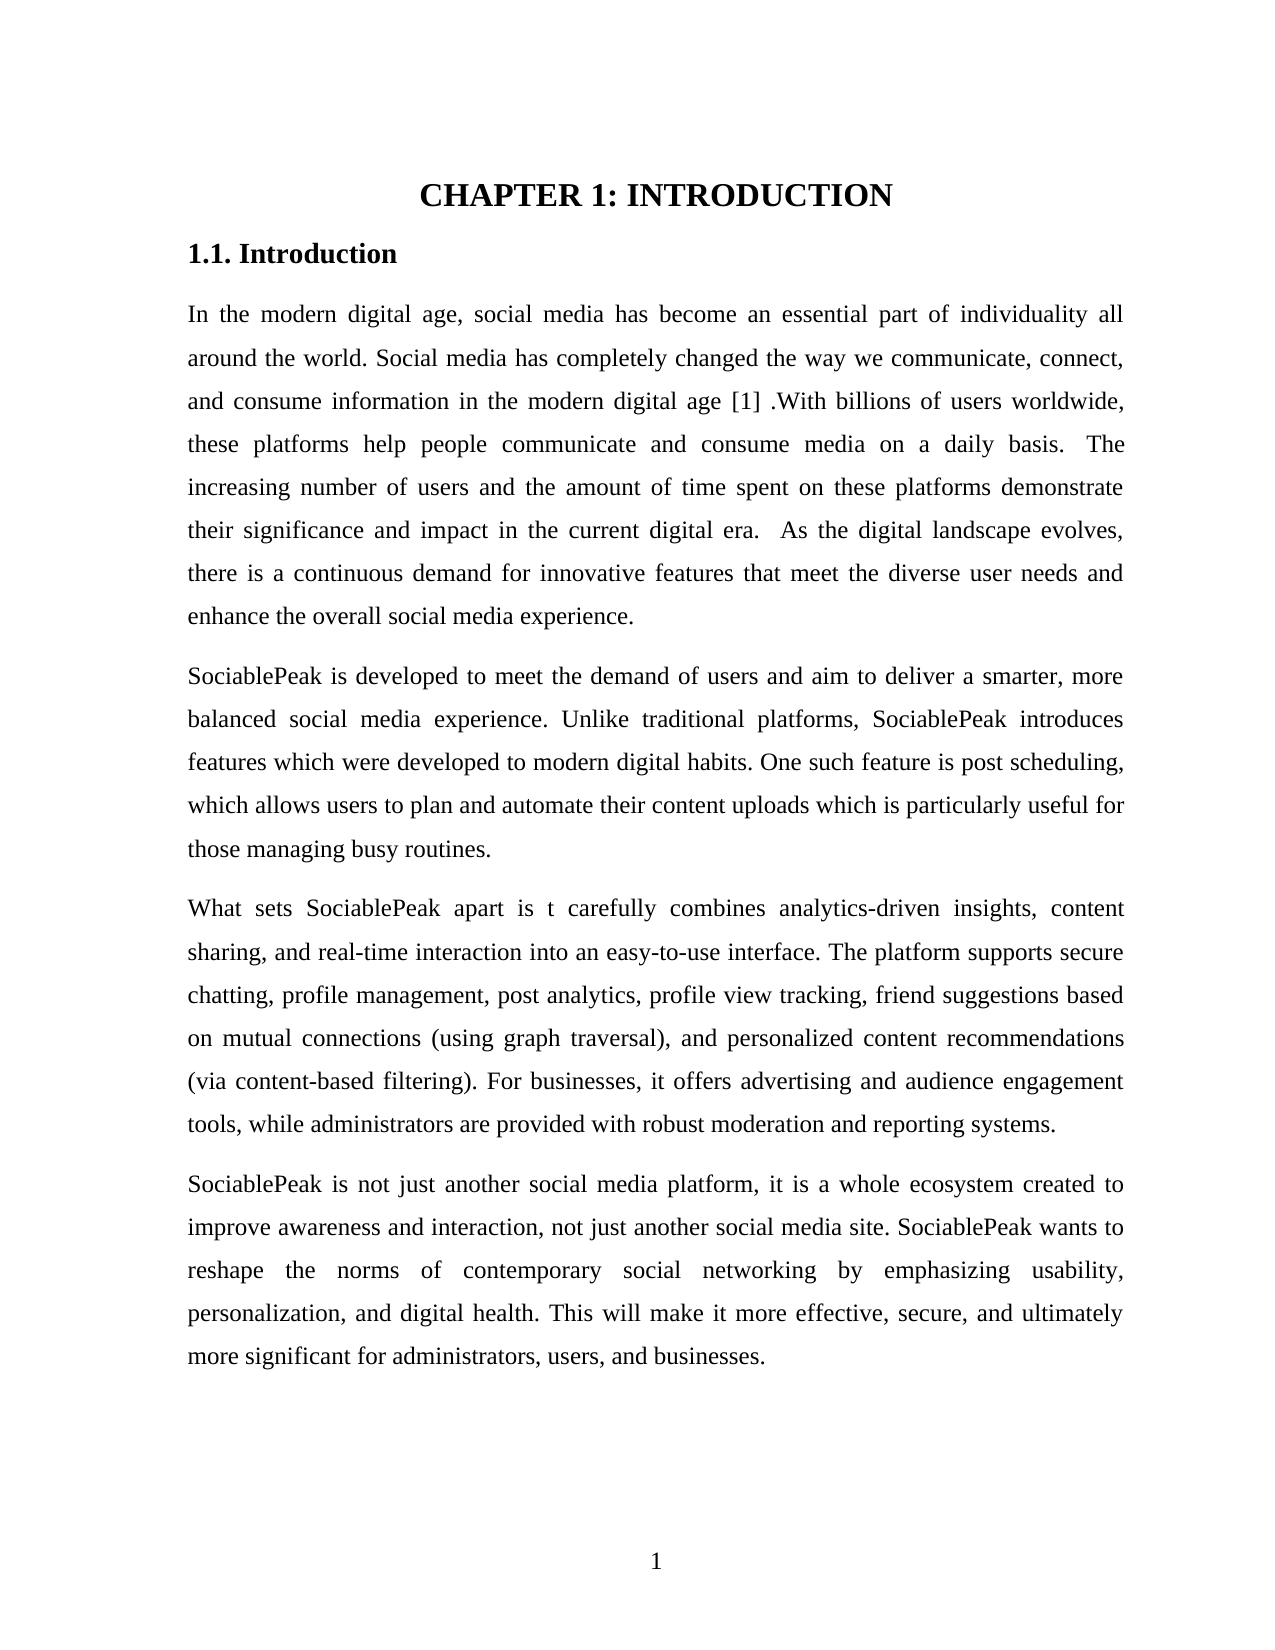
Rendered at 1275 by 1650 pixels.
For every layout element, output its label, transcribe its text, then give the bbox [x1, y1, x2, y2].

text SociablePeak is developed to meet the demand of users and aim to deliver a smarter, more balanced social media experience. Unlike traditional platforms, SociablePeak introduces features which were developed to modern digital habits. One such feature is post scheduling, which allows users to plan and automate their content uploads which is particularly useful for those managing busy routines. [187, 661, 1125, 862]
subtitle 1.1. Introduction [187, 237, 1125, 270]
text In the modern digital age, social media has become an essential part of individuality all around the world. Social media has completely changed the way we communicate, connect, and consume information in the modern digital age .With billions of users worldwide, these platforms help people communicate and consume media on a daily basis. The increasing number of users and the amount of time spent on these platforms demonstrate their significance and impact in the current digital era. As the digital landscape evolves, there is a continuous demand for innovative features that meet the diverse user needs and enhance the overall social media experience. [187, 299, 1125, 630]
text SociablePeak is not just another social media platform, it is a whole ecosystem created to improve awareness and interaction, not just another social media site. SociablePeak wants to reshape the norms of contemporary social networking by emphasizing usability, personalization, and digital health. This will make it more effective, secure, and ultimately more significant for administrators, users, and businesses. [187, 1169, 1125, 1370]
subtitle CHAPTER 1: INTRODUCTION [187, 175, 1125, 213]
text What sets SociablePeak apart is t carefully combines analytics-driven insights, content sharing, and real-time interaction into an easy-to-use interface. The platform supports secure chatting, profile management, post analytics, profile view tracking, friend suggestions based on mutual connections (using graph traversal), and personalized content recommendations (via content-based filtering). For businesses, it offers advertising and audience engagement tools, while administrators are provided with robust moderation and reporting systems. [187, 893, 1125, 1138]
